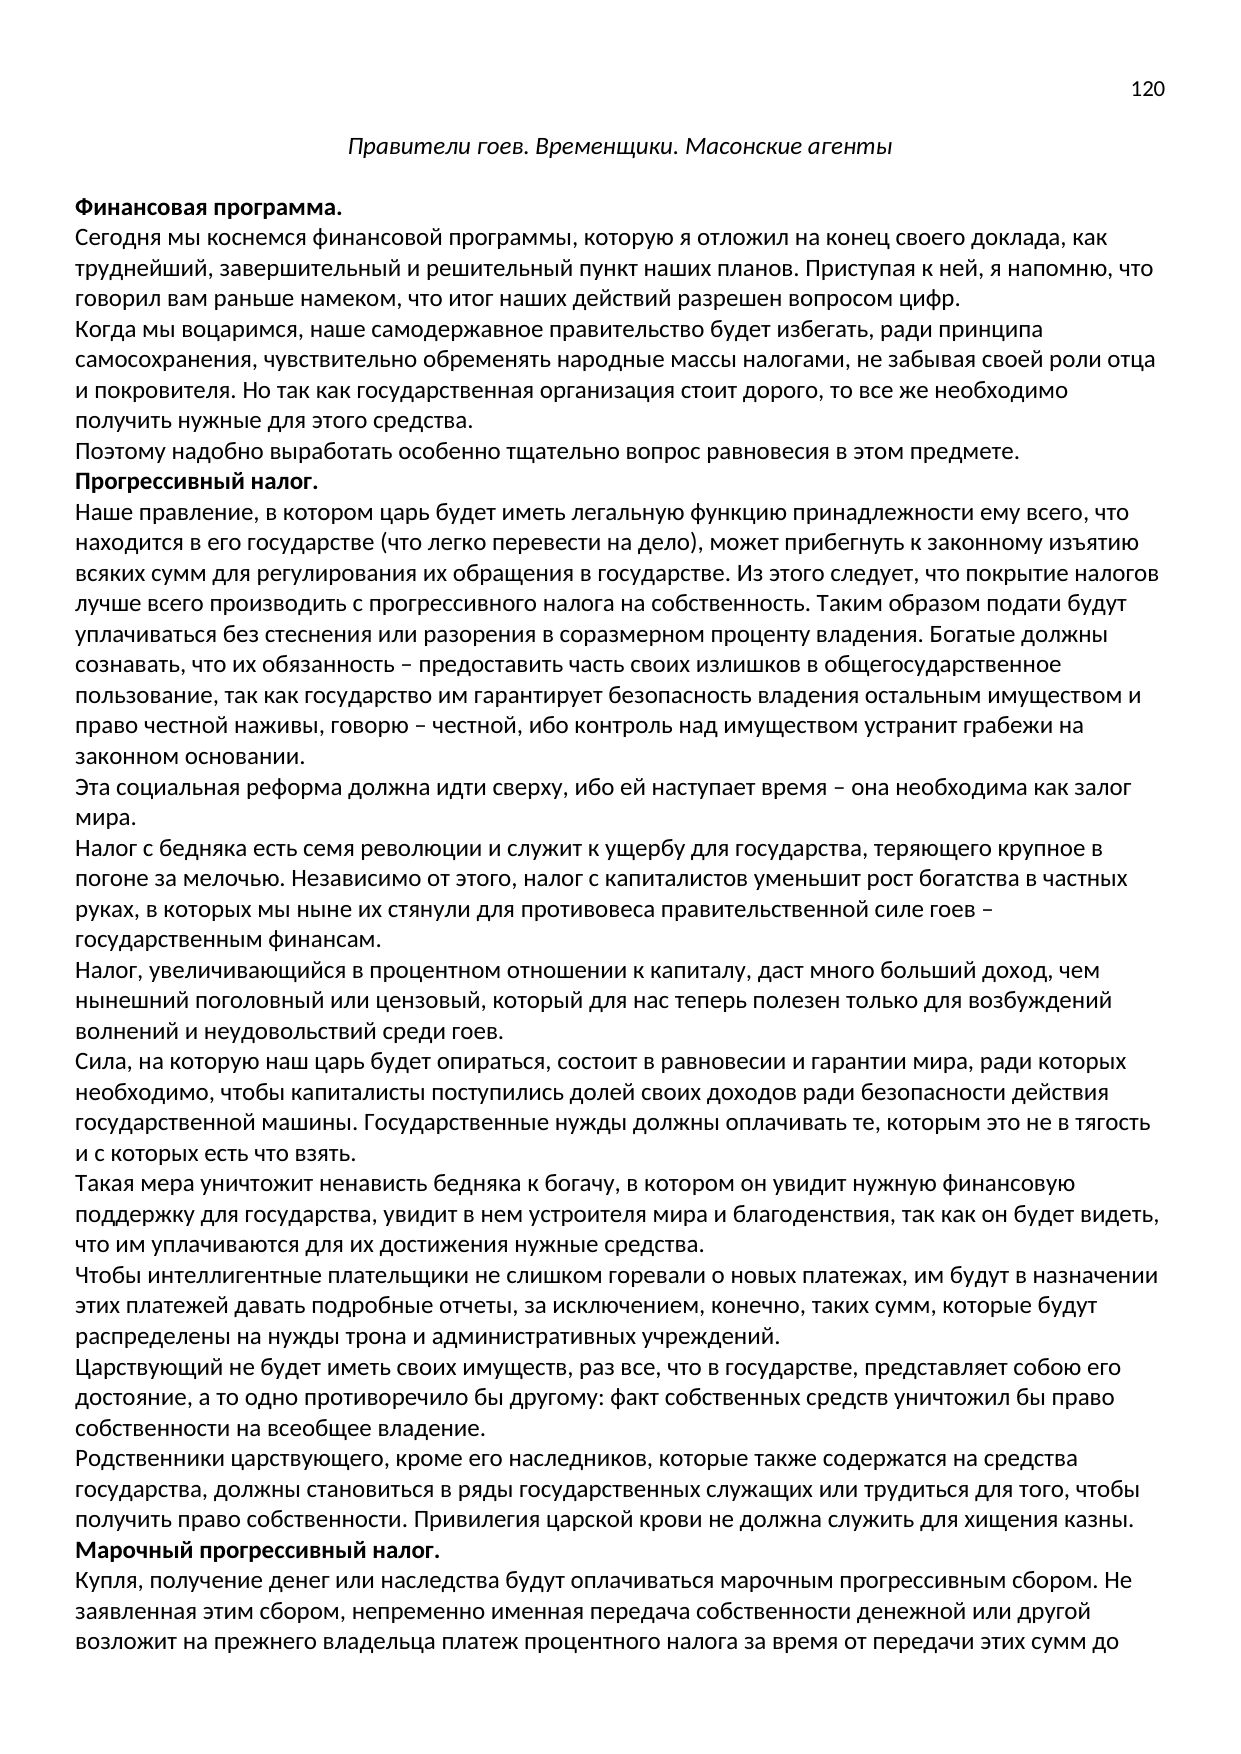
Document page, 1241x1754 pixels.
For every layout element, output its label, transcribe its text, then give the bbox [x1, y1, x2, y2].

text Сегодня мы коснемся финансовой программы, которую я отложил на конец своего доклада, как труднейший, завершительный и решительный пункт наших планов. Приступая к ней, я напомню, что говорил вам раньше намеком, что итог наших действий разрешен вопросом цифр. [75, 221, 1165, 313]
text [75, 1564, 1165, 1656]
text Чтобы интеллигентные плательщики не слишком горевали о новых платежах, им будут в назначении этих платежей давать подробные отчеты, за исключением, конечно, таких сумм, которые будут распределены на нужды трона и административных учреждений. [75, 1259, 1165, 1351]
text Сила, на которую наш царь будет опираться, состоит в равновесии и гарантии мира, ради которых необходимо, чтобы капиталисты поступились долей своих доходов ради безопасности действия государственной машины. Государственные нужды должны оплачивать те, которым это не в тягость и с которых есть что взять. [75, 1045, 1165, 1167]
text Наше правление, в котором царь будет иметь легальную функцию принадлежности ему всего, что находится в его государстве (что легко перевести на дело), может прибегнуть к законному изъятию всяких сумм для регулирования их обращения в государстве. Из этого следует, что покрытие налогов лучше всего производить с прогрессивного налога на собственность. Таким образом подати будут уплачиваться без стеснения или разорения в соразмерном проценту владения. Богатые должны сознавать, что их обязанность – предоставить часть своих излишков в общегосударственное пользование, так как государство им гарантирует безопасность владения остальным имуществом и право честной наживы, говорю – честной, ибо контроль над имуществом устранит грабежи на законном основании. [75, 496, 1165, 771]
text Налог с бедняка есть семя революции и служит к ущербу для государства, теряющего крупное в погоне за мелочью. Независимо от этого, налог с капиталистов уменьшит рост богатства в частных руках, в которых мы ныне их стянули для противовеса правительственной силе гоев – государственным финансам. [75, 832, 1165, 954]
text Такая мера уничтожит ненависть бедняка к богачу, в котором он увидит нужную финансовую поддержку для государства, увидит в нем устроителя мира и благоденствия, так как он будет видеть, что им уплачиваются для их достижения нужные средства. [75, 1167, 1165, 1259]
text Поэтому надобно выработать особенно тщательно вопрос равновесия в этом предмете. [75, 435, 1165, 466]
text Родственники царствующего, кроме его наследников, которые также содержатся на средства государства, должны становиться в ряды государственных служащих или трудиться для того, чтобы получить право собственности. Привилегия царской крови не должна служить для хищения казны. [75, 1442, 1165, 1534]
text Царствующий не будет иметь своих имуществ, раз все, что в государстве, представляет собою его достояние, а то одно противоречило бы другому: факт собственных средств уничтожил бы право собственности на всеобщее владение. [75, 1351, 1165, 1442]
text Марочный прогрессивный налог. [75, 1534, 1165, 1564]
text Когда мы воцаримся, наше самодержавное правительство будет избегать, ради принципа самосохранения, чувствительно обременять народные массы налогами, не забывая своей роли отца и покровителя. Но так как государственная организация стоит дорого, то все же необходимо получить нужные для этого средства. [75, 313, 1165, 435]
text Правители гоев. Временщики. Масонские агенты [75, 130, 1165, 160]
text Налог, увеличивающийся в процентном отношении к капиталу, даст много больший доход, чем нынешний поголовный или цензовый, который для нас теперь полезен только для возбуждений волнений и неудовольствий среди гоев. [75, 954, 1165, 1045]
text Эта социальная реформа должна идти сверху, ибо ей наступает время – она необходима как залог мира. [75, 771, 1165, 832]
text Финансовая программа. [75, 191, 1165, 221]
text Прогрессивный налог. [75, 466, 1165, 496]
